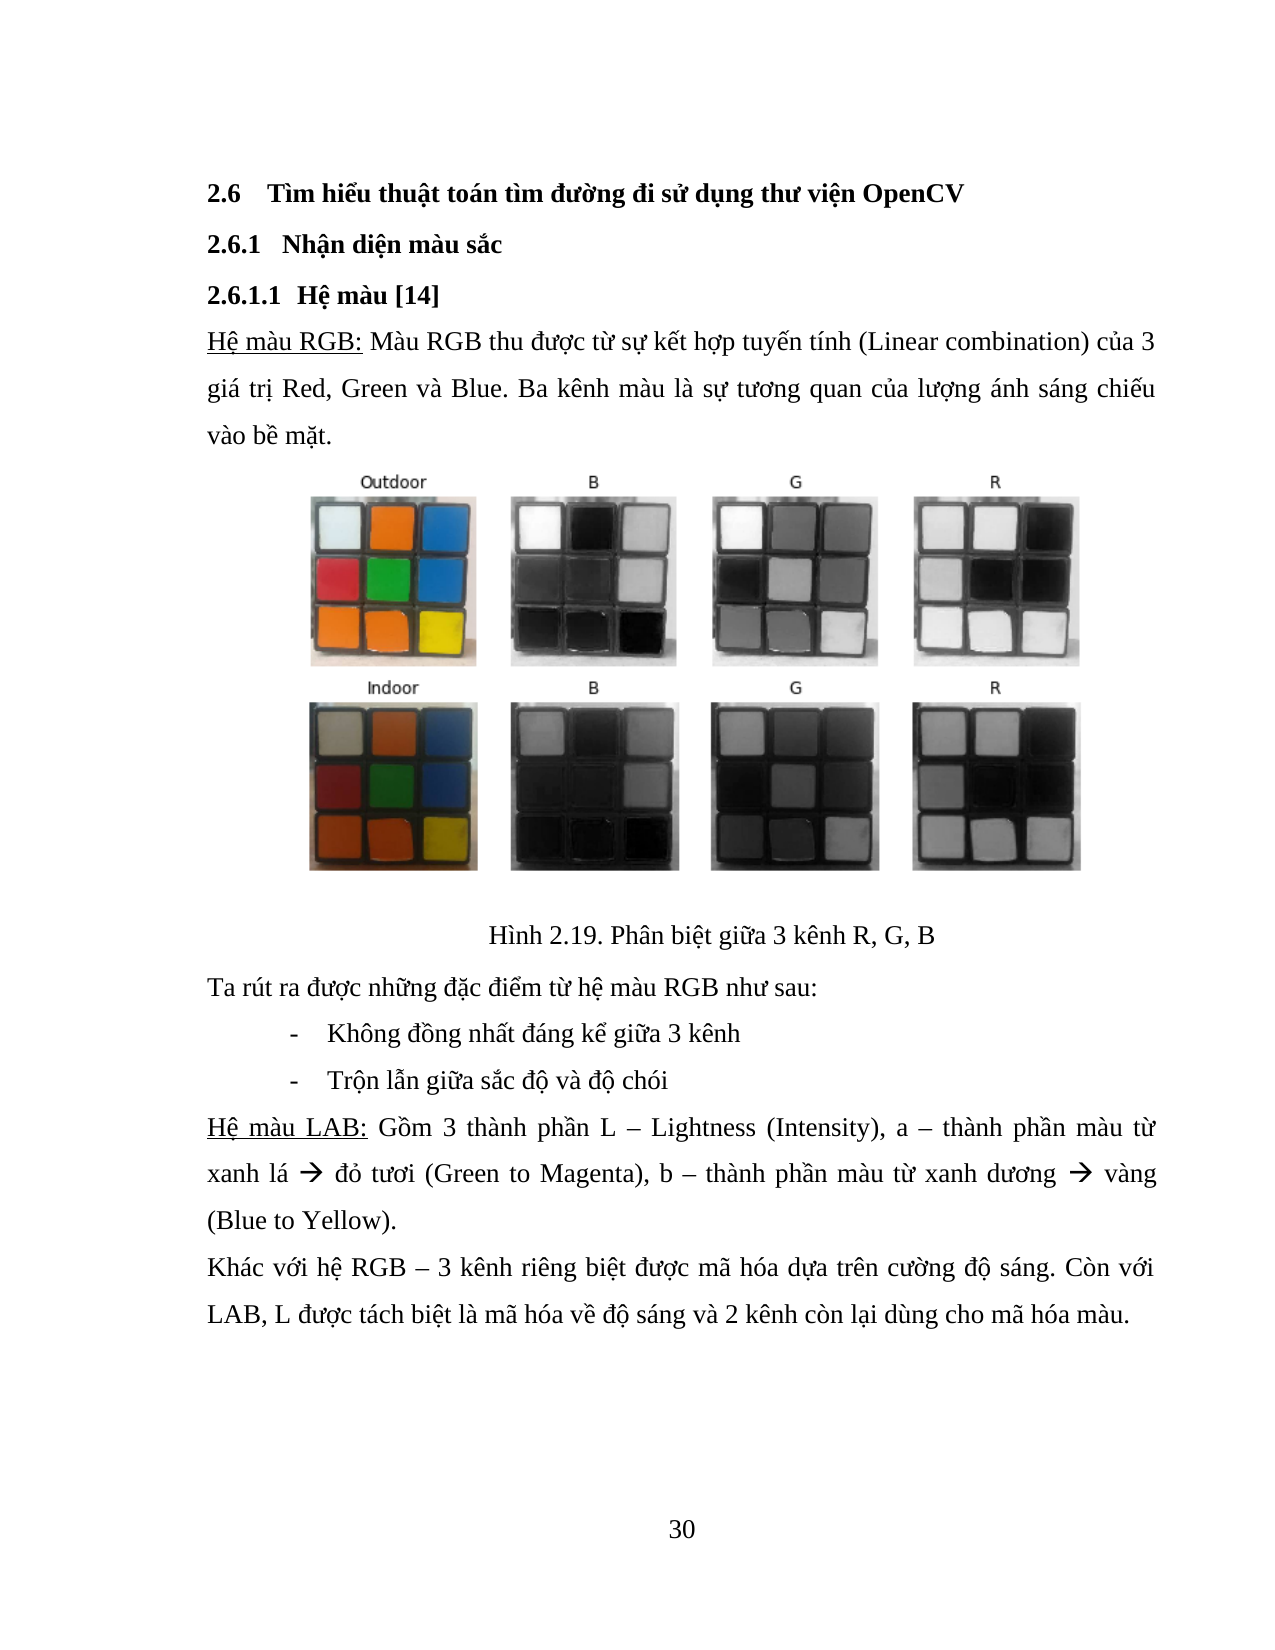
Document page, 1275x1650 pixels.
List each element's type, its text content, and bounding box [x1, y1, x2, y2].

subtitle Tìm hiểu thuật toán tìm đường đi sử dụng thư viện OpenCV [207, 177, 1157, 208]
picture [265, 465, 1099, 904]
list Không đồng nhất đáng kể giữa 3 kênh [289, 1018, 1157, 1049]
text Khác với hệ RGB – 3 kênh riêng biệt được mã hóa dựa trên cường độ sáng. Còn với LAB, L được tách biệt là mã hóa về độ sáng và 2 kênh còn lại dùng cho mã hóa màu. [207, 1251, 1157, 1329]
text Hệ màu LAB: Gồm 3 thành phần L – Lightness (Intensity), a – thành phần màu từ xanh lá đỏ tươi (Green to Magenta), b – thành phần màu từ xanh dương vàng (Blue to Yellow). [207, 1111, 1157, 1236]
list Hệ màu RGB: Màu RGB thu được từ sự kết hợp tuyến tính (Linear combination) của 3 giá trị Red, Green và Blue. Ba kênh màu là sự tương quan của lượng ánh sáng chiếu vào bề mặt. [207, 326, 1157, 450]
subtitle Nhận diện màu sắc [207, 228, 1157, 259]
text Ta rút ra được những đặc điểm từ hệ màu RGB như sau: [207, 971, 1157, 1002]
list Trộn lẫn giữa sắc độ và độ chói [289, 1064, 1157, 1095]
subtitle Hệ màu [207, 279, 1157, 310]
